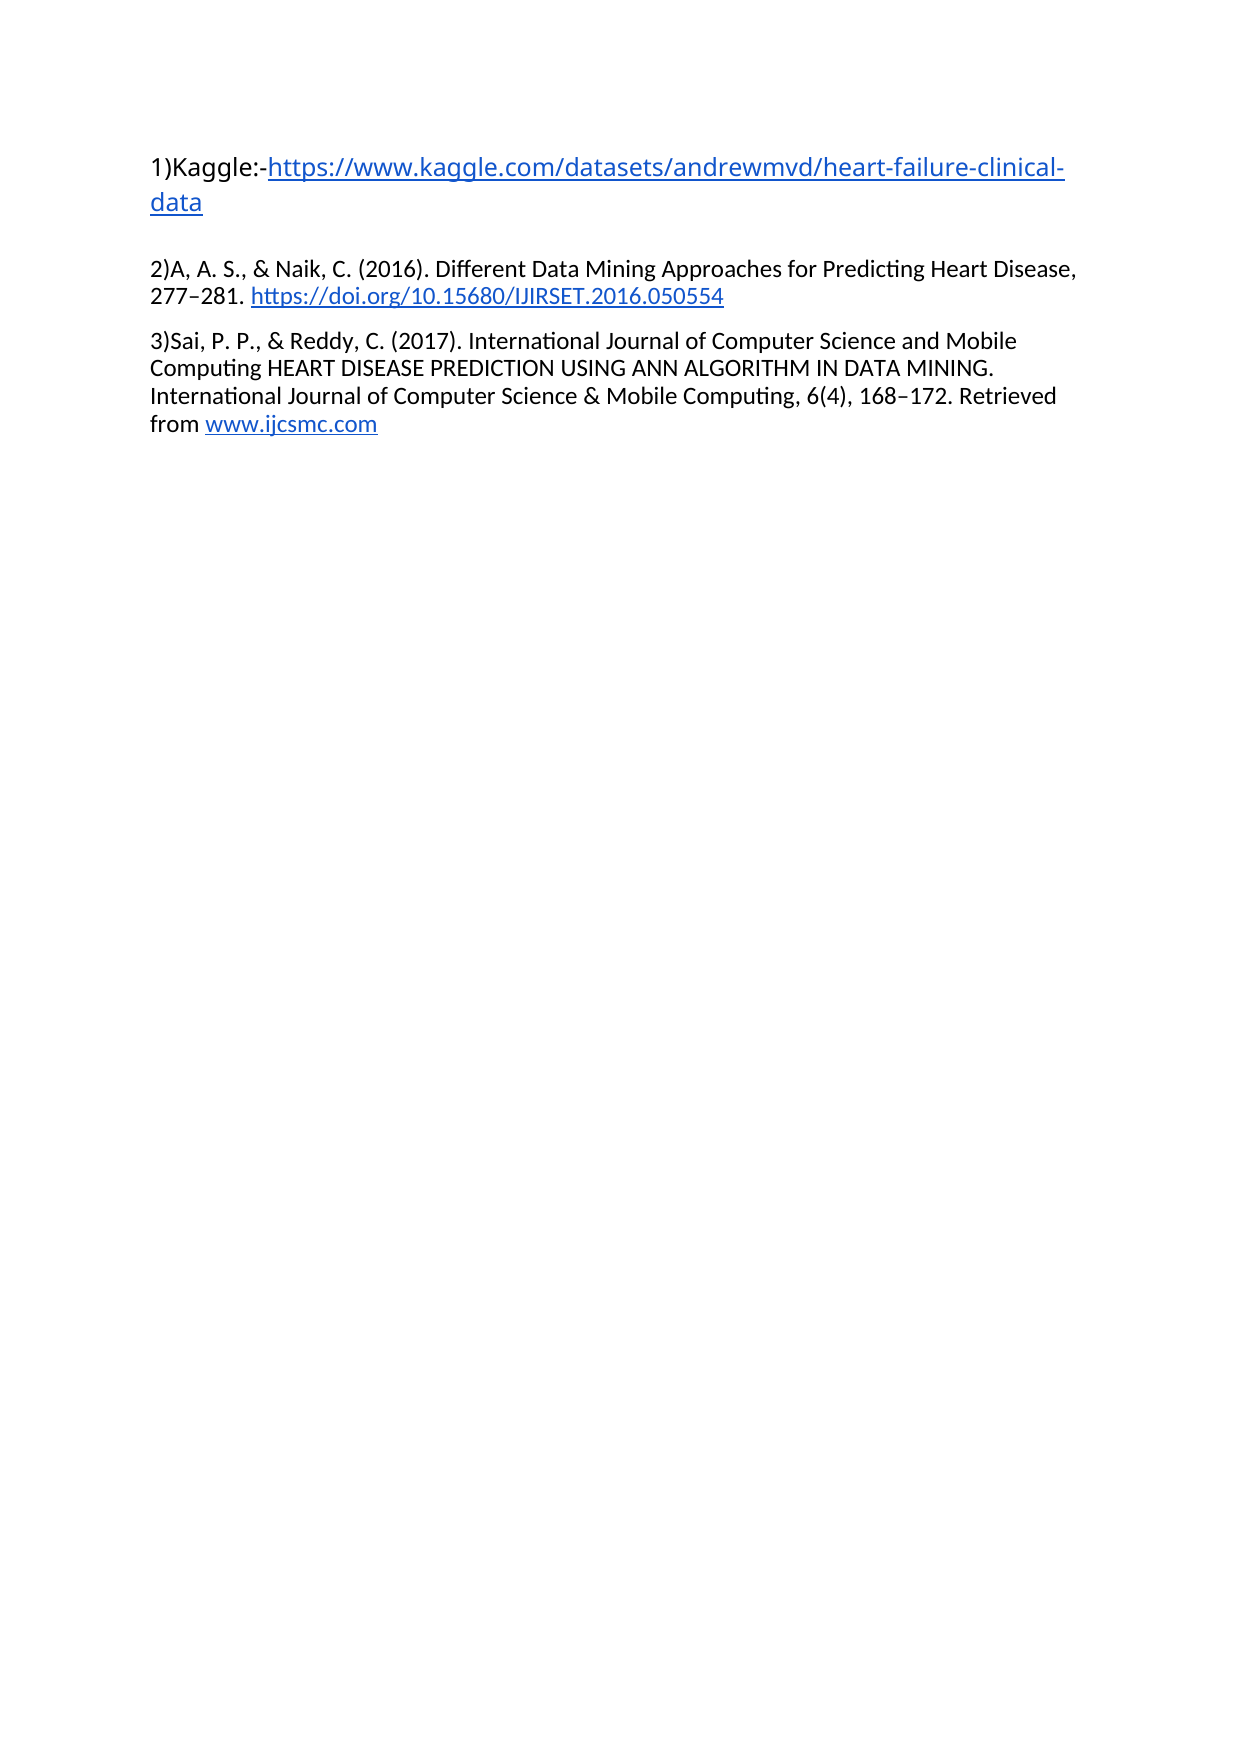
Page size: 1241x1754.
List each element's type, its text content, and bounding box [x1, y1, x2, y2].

text 3)Sai, P. P., & Reddy, C. (2017). International Journal of Computer Science and Mobile Computing HEART DISEASE PREDICTION USING ANN ALGORITHM IN DATA MINING. International Journal of Computer Science & Mobile Computing, 6(4), 168–172. Retrieved from www.ijcsmc.com [150, 327, 1090, 438]
text 1)Kaggle:-https://www.kaggle.com/datasets/andrewmvd/heart-failure-clinical-data [150, 150, 1090, 219]
text 2)A, A. S., & Naik, C. (2016). Different Data Mining Approaches for Predicting Heart Disease, 277–281. https://doi.org/10.15680/IJIRSET.2016.050554 [150, 255, 1090, 311]
